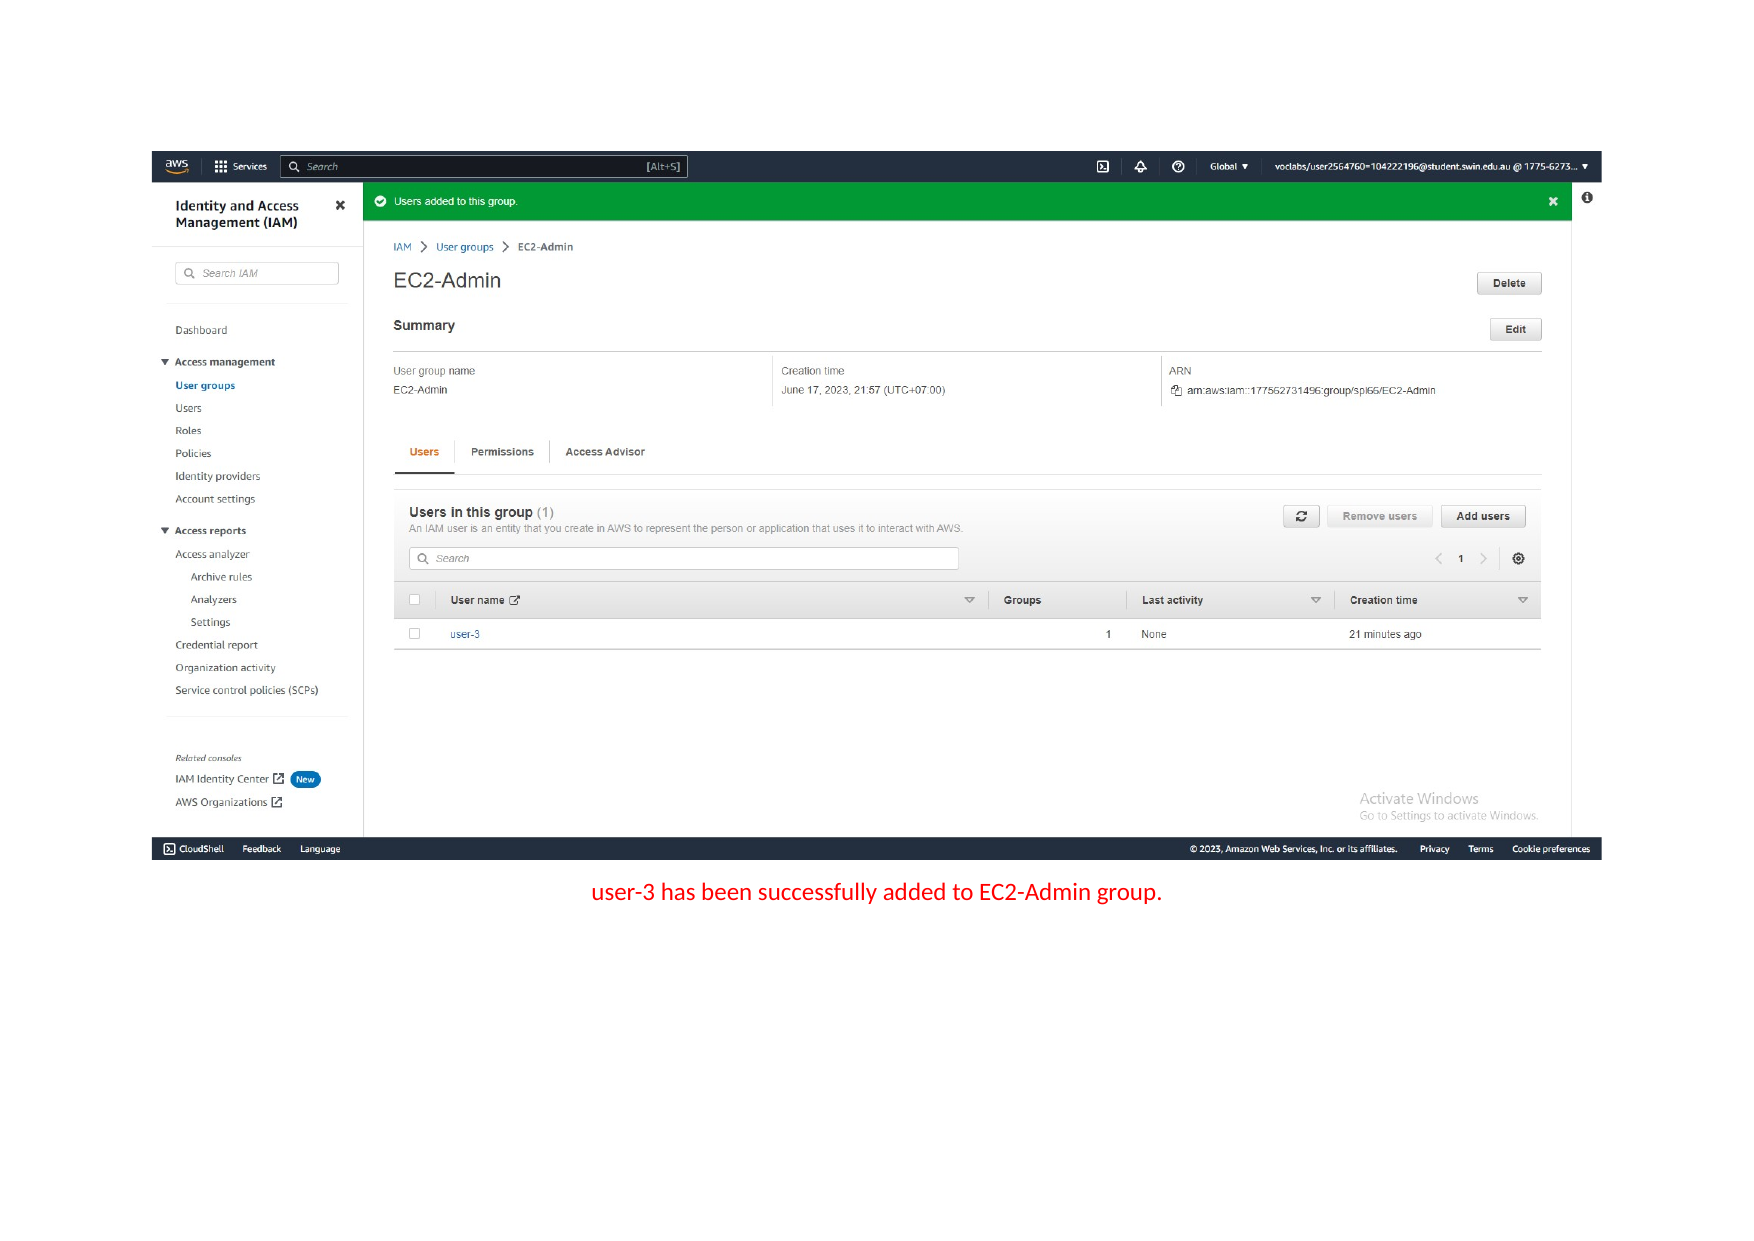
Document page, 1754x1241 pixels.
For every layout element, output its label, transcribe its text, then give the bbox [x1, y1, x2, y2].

text user-3 has been successfully added to EC2-Admin group. [152, 876, 1602, 907]
picture [151, 151, 1602, 860]
